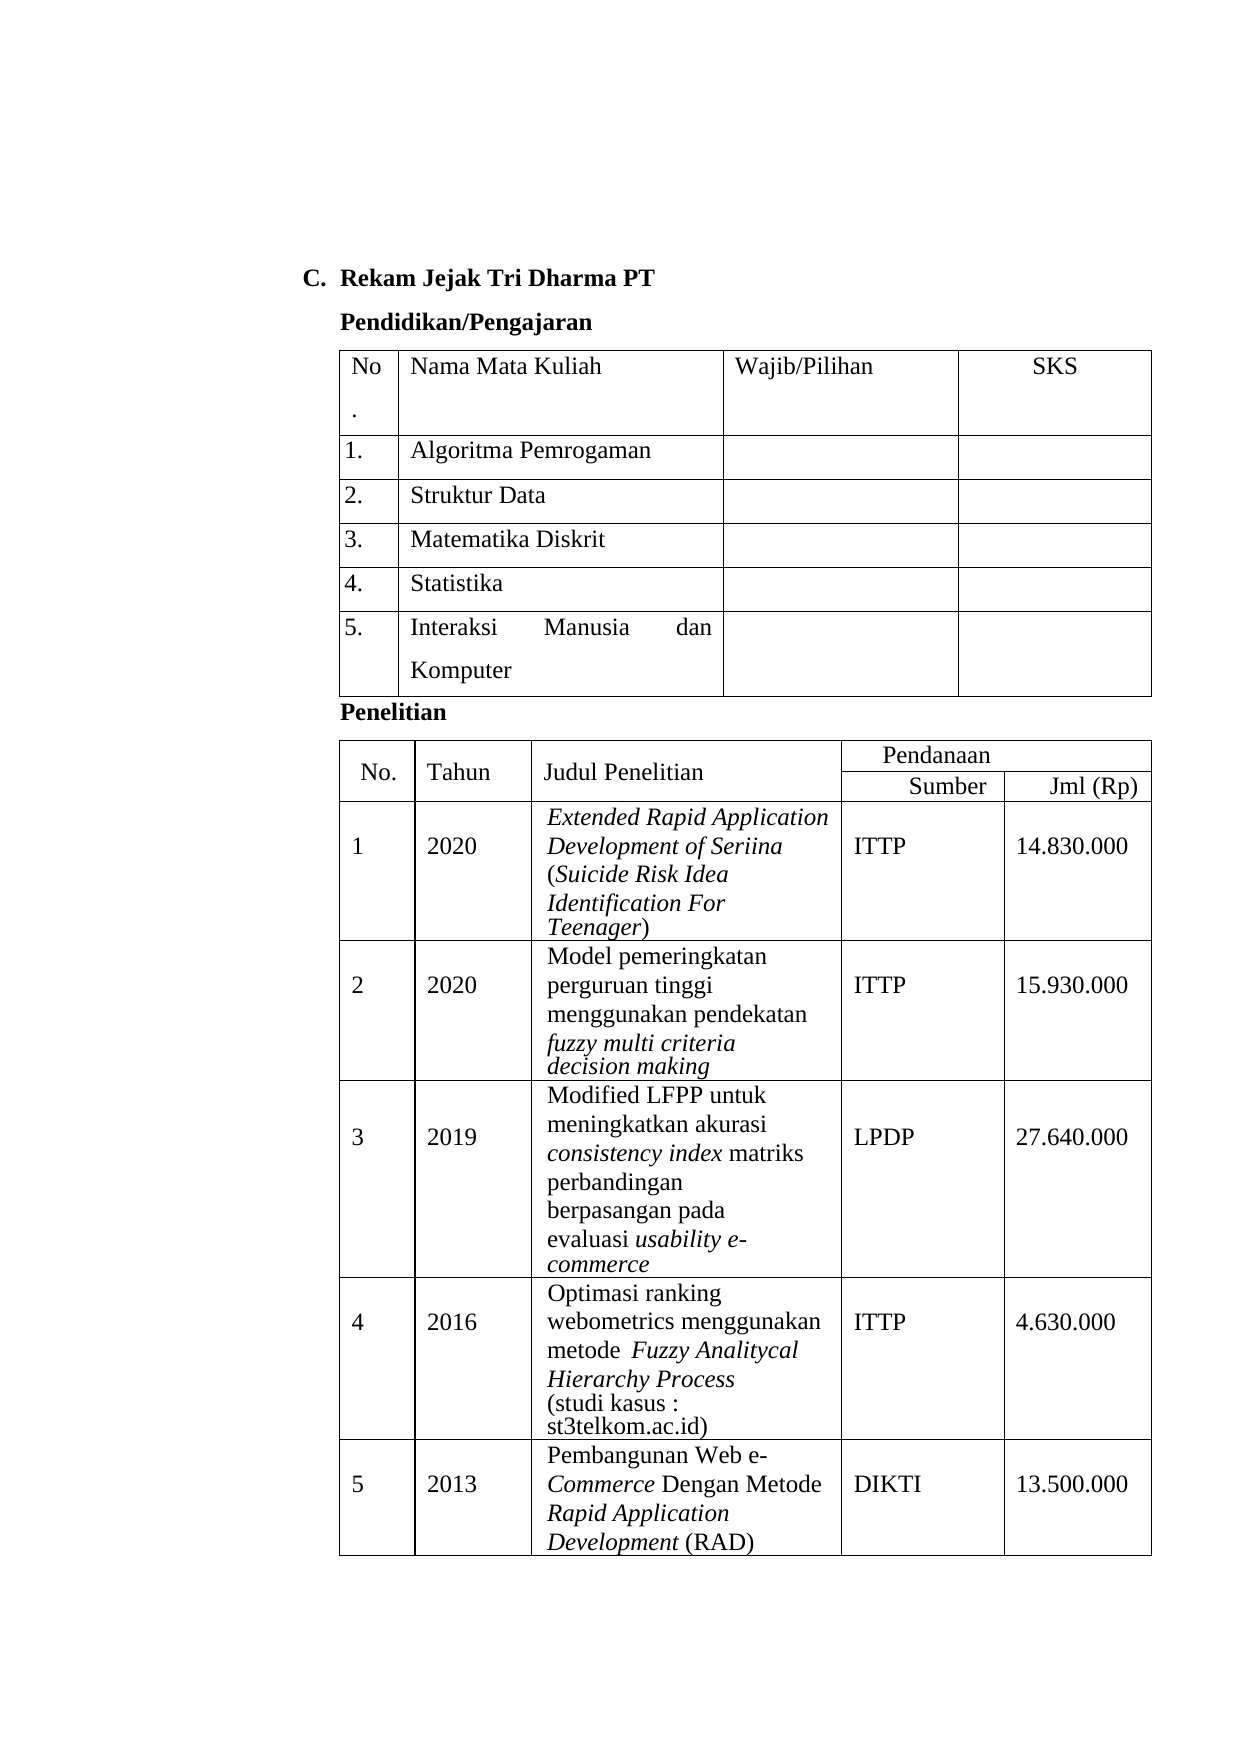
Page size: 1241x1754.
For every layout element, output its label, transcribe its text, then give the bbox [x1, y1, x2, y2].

list Rekam Jejak Tri Dharma PT [302, 263, 1063, 292]
table_cell 13.500.000 [1005, 1440, 1151, 1555]
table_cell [532, 1440, 841, 1555]
table_cell [959, 436, 1151, 479]
table_cell [340, 612, 398, 696]
table_cell [724, 436, 958, 479]
table_cell [724, 524, 958, 567]
table_cell 2020 [416, 802, 531, 940]
table_header SKS [959, 351, 1151, 434]
table_cell DIKTI [842, 1440, 1004, 1555]
table_cell 2 [340, 941, 414, 1079]
table_cell [340, 568, 398, 611]
table_cell ITTP [842, 1278, 1004, 1439]
table_header Judul Penelitian [532, 741, 841, 801]
table_cell ITTP [842, 802, 1004, 940]
table_cell LPDP [842, 1081, 1004, 1277]
table_cell 2013 [416, 1440, 531, 1555]
table_cell 2019 [416, 1081, 531, 1277]
table_cell [959, 612, 1151, 696]
table_cell Modified LFPP untuk meningkatkan akurasi consistency index matriks perbandingan berpasangan pada evaluasi usability e- commerce [532, 1081, 841, 1277]
table_header No. [340, 741, 414, 801]
table_cell Algoritma Pemrogaman [399, 436, 723, 479]
table_cell 2020 [416, 941, 531, 1079]
table_cell [724, 568, 958, 611]
table_cell Sumber [842, 772, 1004, 801]
table_cell 15.930.000 [1005, 941, 1151, 1079]
table_cell 2016 [416, 1278, 531, 1439]
table_cell Jml (Rp) [1005, 772, 1151, 801]
table_cell Matematika Diskrit [399, 524, 723, 567]
table_cell Struktur Data [399, 480, 723, 523]
table_cell [959, 480, 1151, 523]
table_cell 3 [340, 1081, 414, 1277]
table_cell ITTP [842, 941, 1004, 1079]
table_header Nama Mata Kuliah [399, 351, 723, 434]
text Pendidikan/Pengajaran [340, 307, 1063, 335]
table_header Wajib/Pilihan [724, 351, 958, 434]
table_cell Extended Rapid Application Development of Seriina (Suicide Risk Idea Identification For Teenager) [532, 802, 841, 940]
table_cell 4.630.000 [1005, 1278, 1151, 1439]
table_cell 4 [340, 1278, 414, 1439]
table_cell [959, 568, 1151, 611]
table_cell [340, 436, 398, 479]
table_header No. [340, 351, 398, 434]
table_cell 27.640.000 [1005, 1081, 1151, 1277]
table_cell [340, 480, 398, 523]
table_cell 5 [340, 1440, 414, 1555]
table_header Pendanaan [842, 741, 1151, 771]
table_cell 14.830.000 [1005, 802, 1151, 940]
table_cell [340, 524, 398, 567]
text Penelitian [340, 697, 1063, 726]
table_cell Interaksi Manusia dan Komputer [399, 612, 723, 696]
table_cell Model pemeringkatan perguruan tinggi menggunakan pendekatan fuzzy multi criteria decision making [532, 941, 841, 1079]
table_header Tahun [416, 741, 531, 801]
table_cell [724, 612, 958, 696]
table_cell [724, 480, 958, 523]
table_cell [959, 524, 1151, 567]
table_cell Optimasi ranking webometrics menggunakan metode Fuzzy Analitycal Hierarchy Process (studi kasus : st3telkom.ac.id) [532, 1278, 841, 1439]
table_cell Statistika [399, 568, 723, 611]
table_cell 1 [340, 802, 414, 940]
